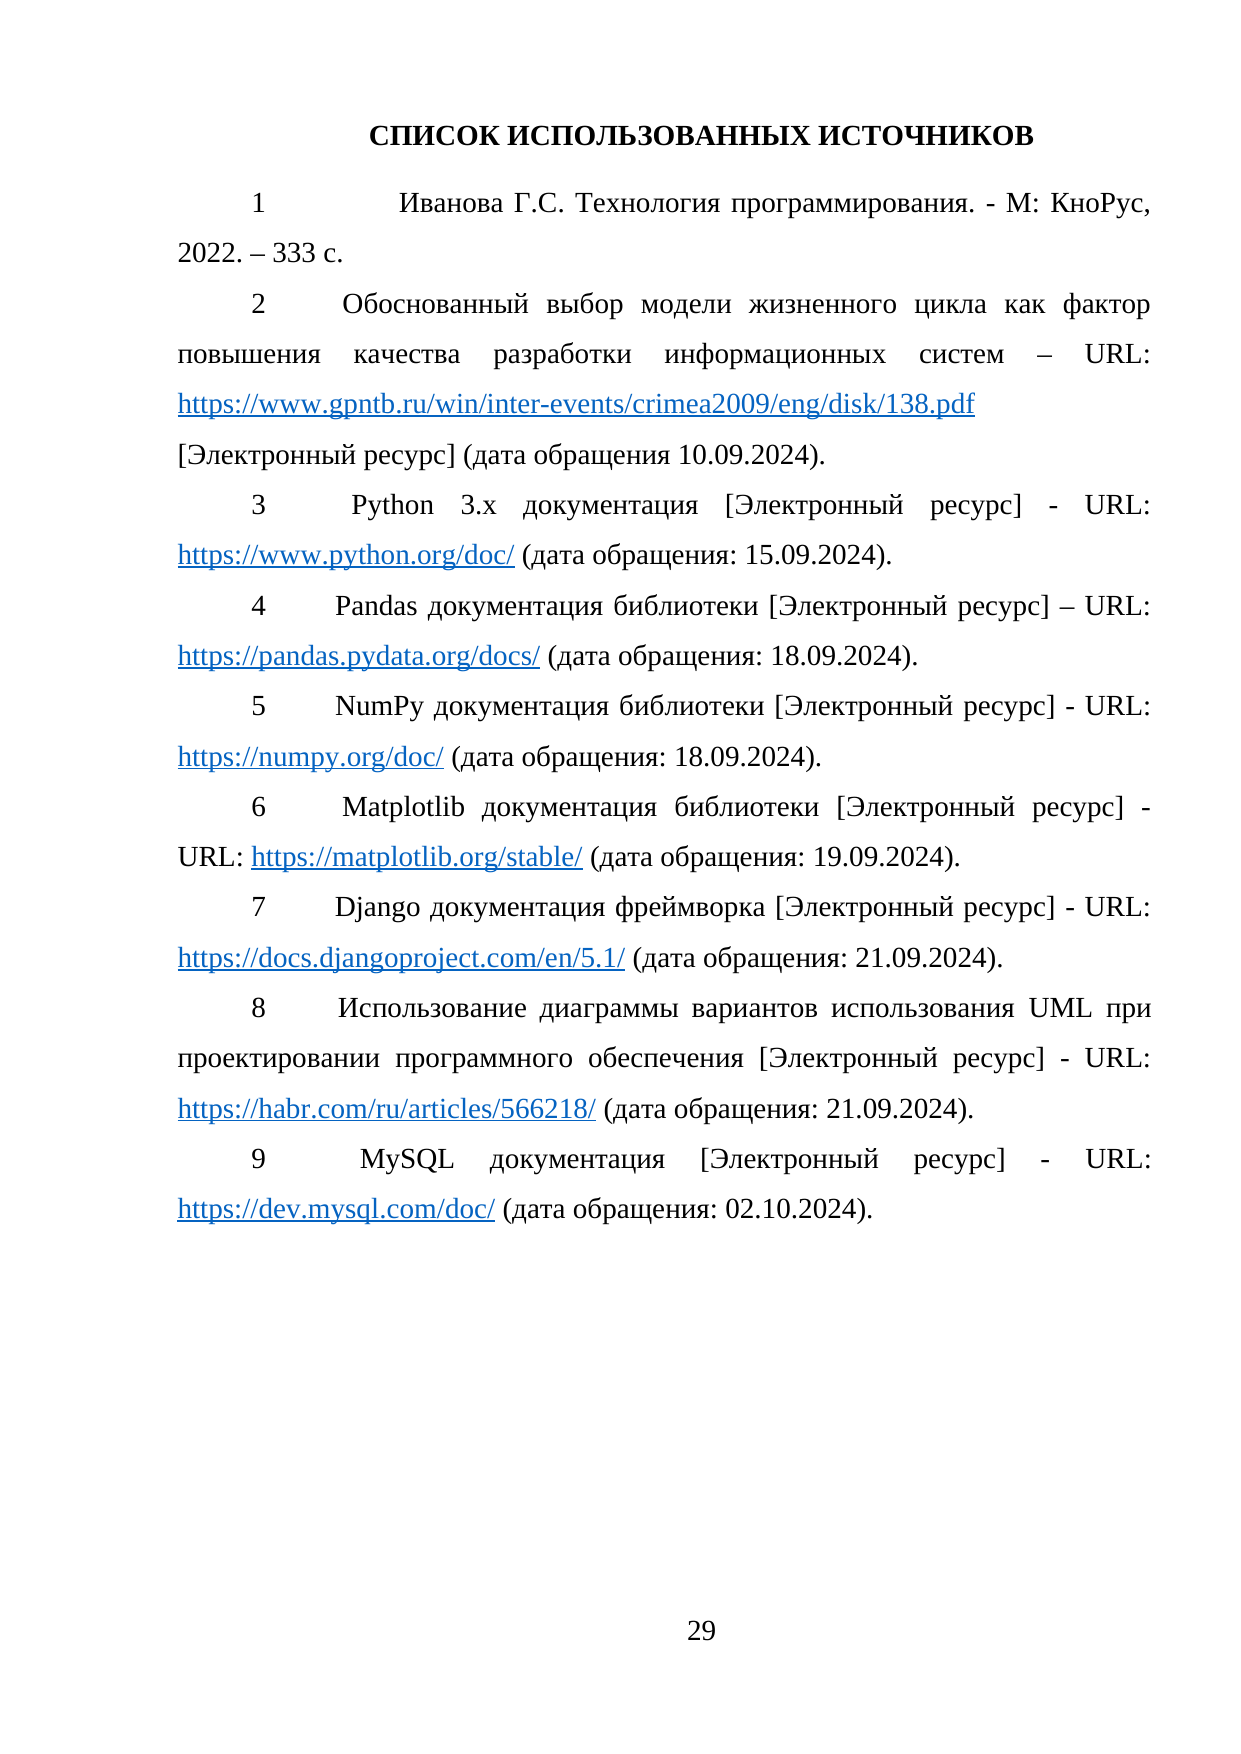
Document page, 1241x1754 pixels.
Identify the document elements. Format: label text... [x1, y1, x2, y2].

list Использование диаграммы вариантов использования UML при проектировании программного обеспечения [Электронный ресурс] - URL: https://habr.com/ru/articles/566218/ (дата обращения: 21.09.2024). [177, 990, 1152, 1124]
list Иванова Г.С. Технология программирования. - М: КноРус, 2022. – 333 с. [177, 185, 1152, 269]
list Matplotlib документация библиотеки [Электронный ресурс] - URL: https://matplotlib.org/stable/ (дата обращения: 19.09.2024). [177, 789, 1152, 873]
list Pandas документация библиотеки [Электронный ресурс] – URL: https://pandas.pydata.org/docs/ (дата обращения: 18.09.2024). [177, 588, 1152, 672]
list Обоснованный выбор модели жизненного цикла как фактор повышения качества разработки информационных систем – URL: https://www.gpntb.ru/win/inter-events/crimea2009/eng/disk/138.pdf [Электронный ресурс] (дата обращения 10.09.2024). [177, 286, 1152, 470]
list MySQL документация [Электронный ресурс] - URL: https://dev.mysql.com/doc/ (дата обращения: 02.10.2024). [177, 1141, 1152, 1225]
list Python 3.x документация [Электронный ресурс] - URL: https://www.python.org/doc/ (дата обращения: 15.09.2024). [177, 487, 1152, 571]
subtitle СПИСОК ИСПОЛЬЗОВАННЫХ ИСТОЧНИКОВ [177, 118, 1152, 152]
list Django документация фреймворка [Электронный ресурс] - URL: https://docs.djangoproject.com/en/5.1/ (дата обращения: 21.09.2024). [177, 889, 1152, 973]
list NumPy документация библиотеки [Электронный ресурс] - URL: https://numpy.org/doc/ (дата обращения: 18.09.2024). [177, 688, 1152, 772]
